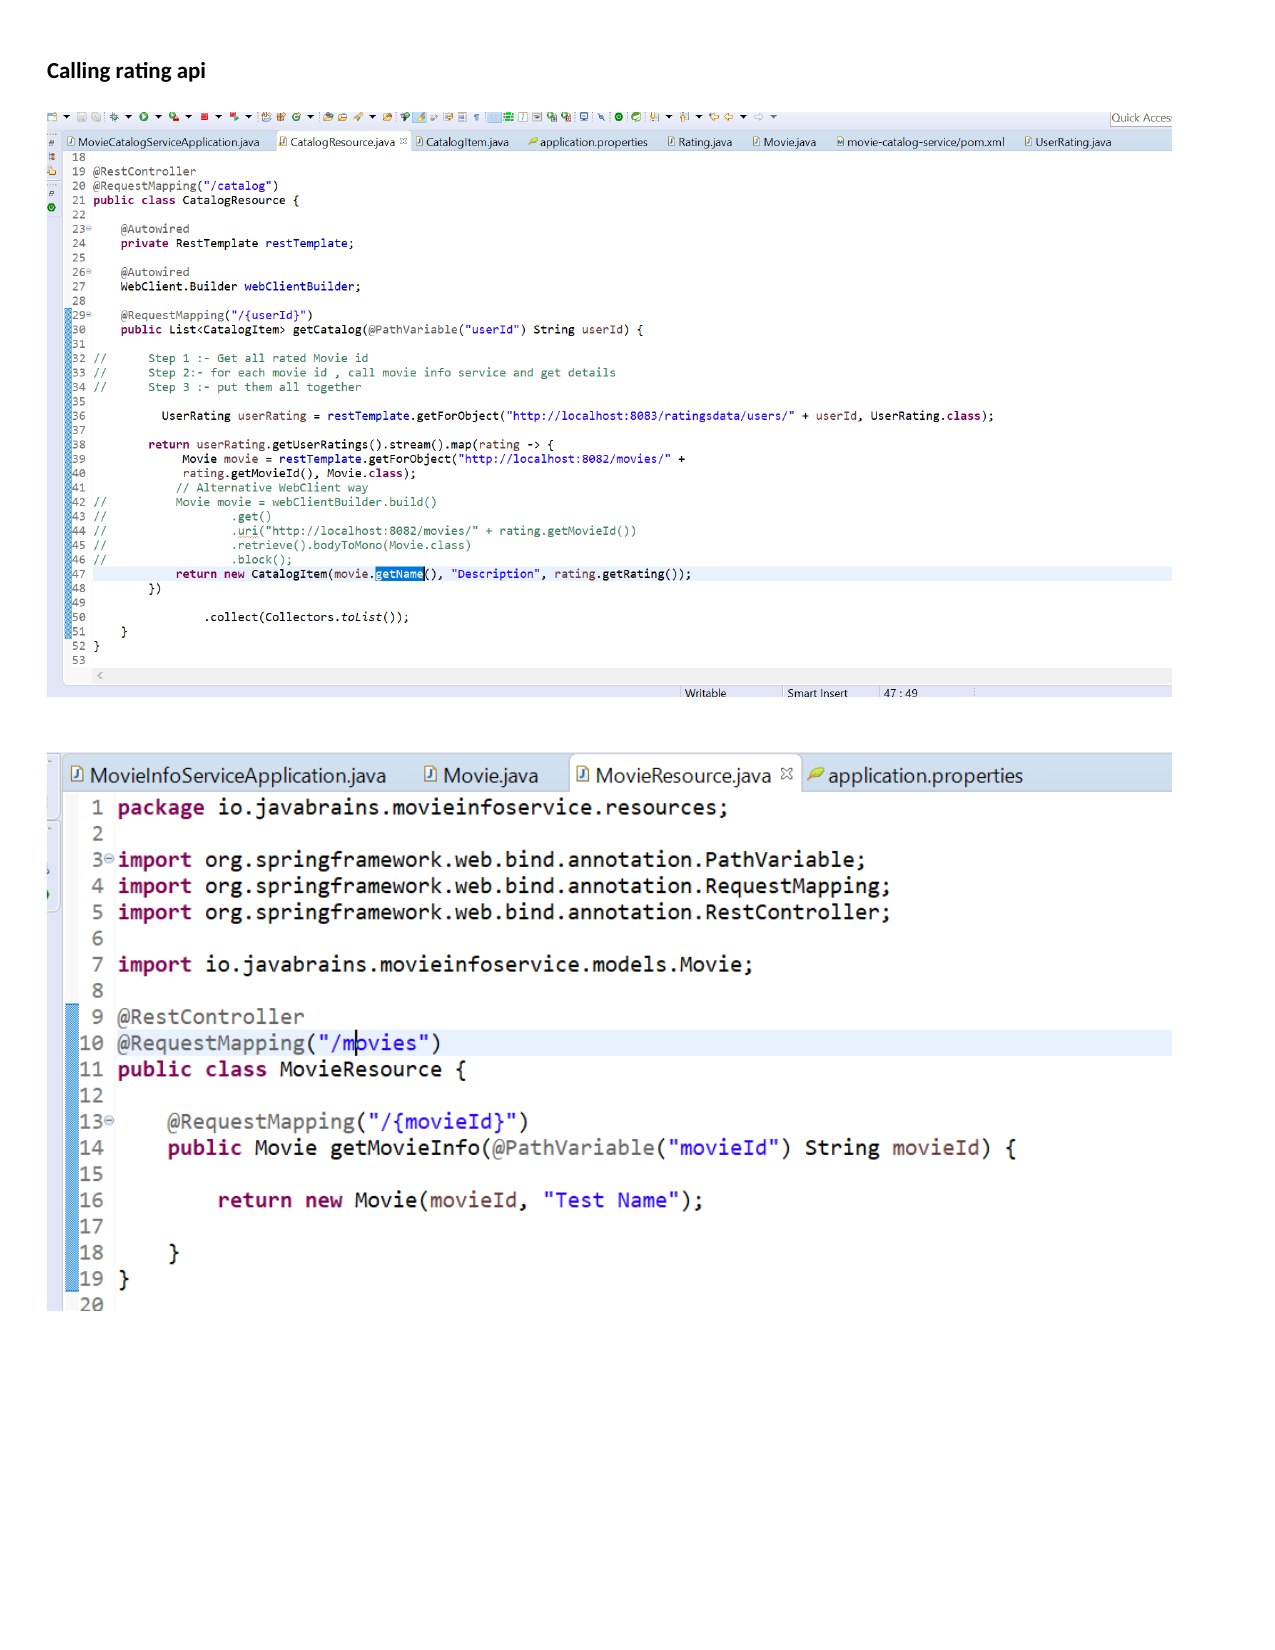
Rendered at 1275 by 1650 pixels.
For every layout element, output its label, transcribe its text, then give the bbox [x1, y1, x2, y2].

text Calling rating api [47, 56, 1275, 84]
picture [46, 112, 1172, 697]
picture [46, 752, 1172, 1311]
